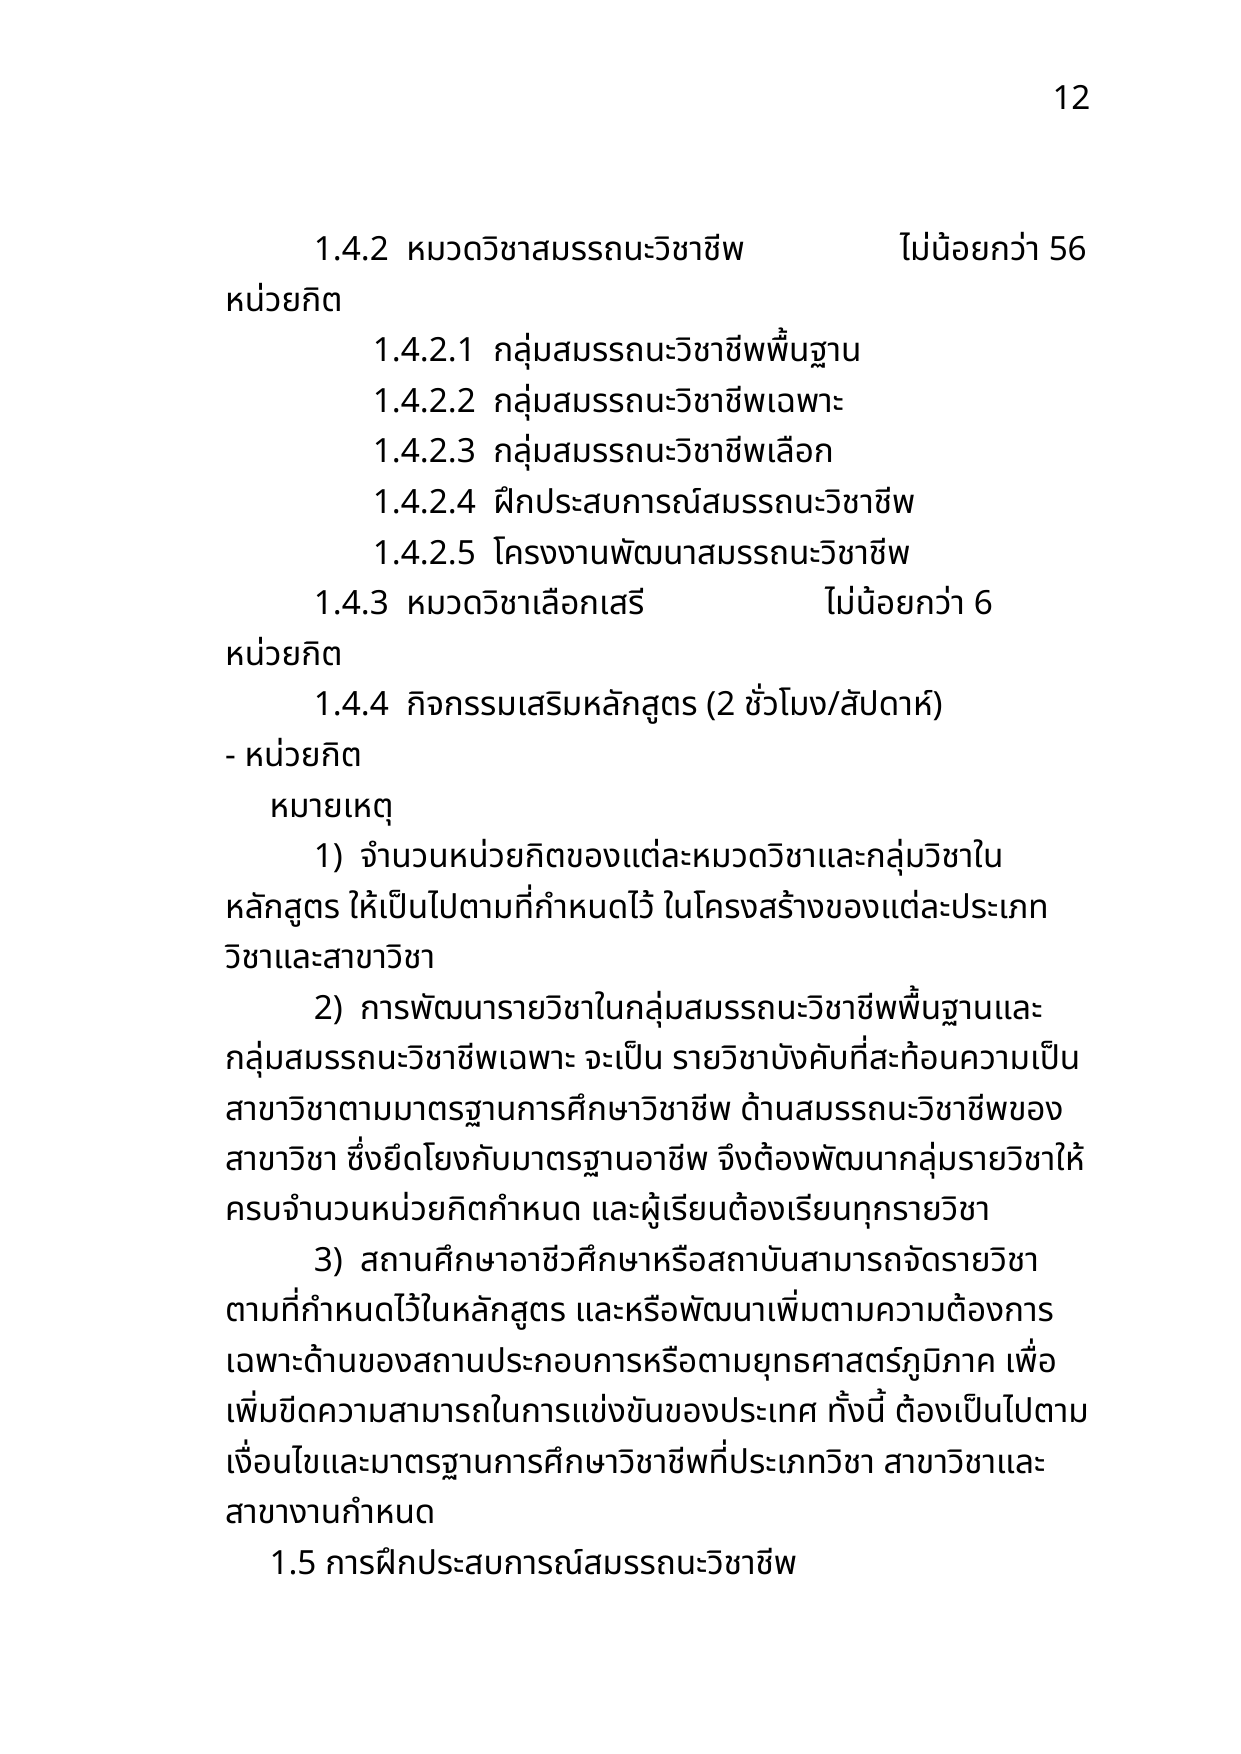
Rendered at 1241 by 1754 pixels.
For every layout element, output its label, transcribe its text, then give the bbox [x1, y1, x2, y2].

text 3) สถานศึกษาอาชีวศึกษาหรือสถาบันสามารถจัดรายวิชาตามที่กำหนดไว้ในหลักสูตร และหรือพัฒนาเพิ่มตามความต้องการเฉพาะด้านของสถานประกอบการหรือตามยุทธศาสตร์ภูมิภาค เพื่อเพิ่มขีดความสามารถในการแข่งขันของประเทศ ทั้งนี้ ต้องเป็นไปตามเงื่อนไขและมาตรฐานการศึกษาวิชาชีพที่ประเภทวิชา สาขาวิชาและสาขางานกำหนด [225, 1236, 1090, 1538]
text 2) การพัฒนารายวิชาในกลุ่มสมรรถนะวิชาชีพพื้นฐานและกลุ่มสมรรถนะวิชาชีพเฉพาะ จะเป็น รายวิชาบังคับที่สะท้อนความเป็นสาขาวิชาตามมาตรฐานการศึกษาวิชาชีพ ด้านสมรรถนะวิชาชีพของสาขาวิชา ซึ่งยึดโยงกับมาตรฐานอาชีพ จึงต้องพัฒนากลุ่มรายวิชาให้ครบจำนวนหน่วยกิตกำหนด และผู้เรียนต้องเรียนทุกรายวิชา [225, 983, 1090, 1236]
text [225, 225, 1090, 983]
text 1.5 การฝึกประสบการณ์สมรรถนะวิชาชีพ [225, 1538, 1090, 1589]
